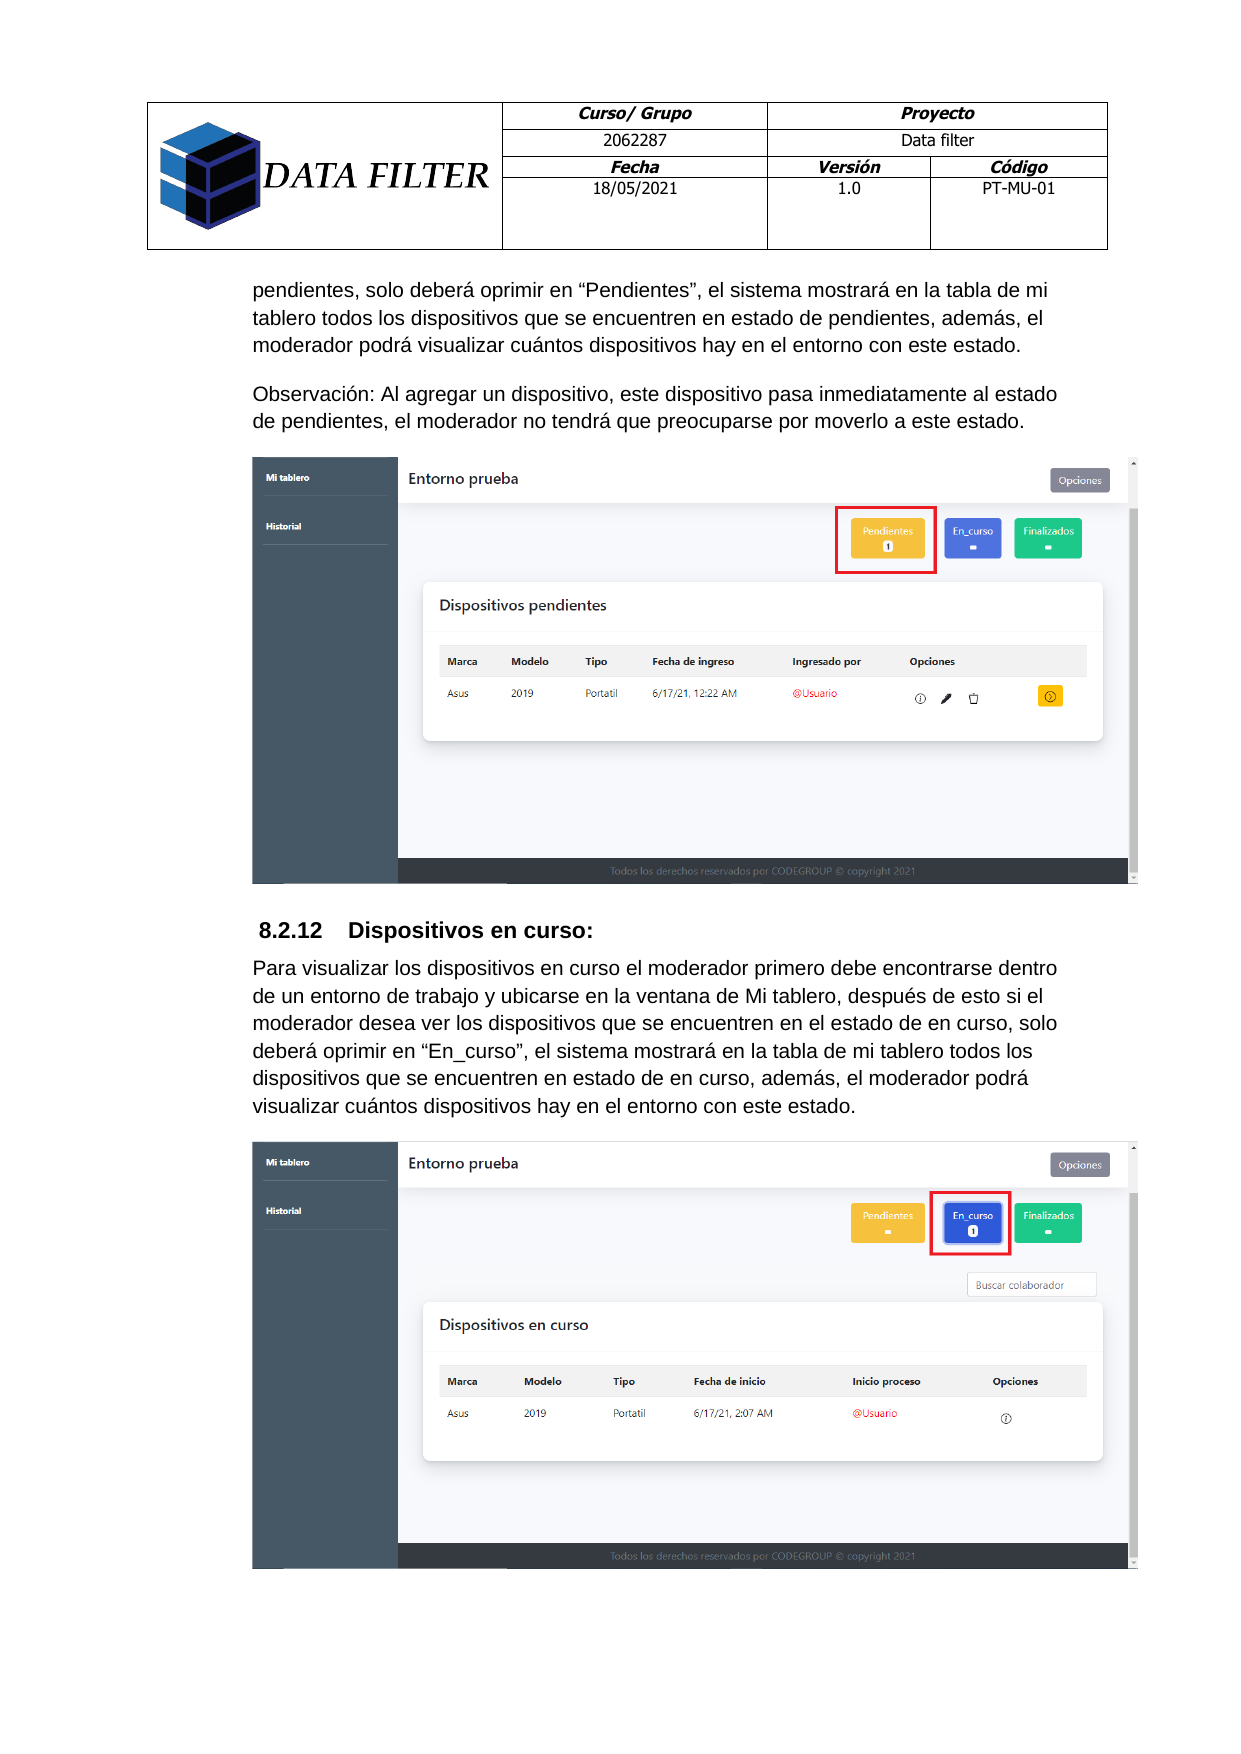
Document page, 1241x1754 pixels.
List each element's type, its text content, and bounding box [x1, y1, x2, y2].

picture [252, 457, 1138, 884]
text Observación: Al agregar un dispositivo, este dispositivo pasa inmediatamente al estado de pendientes, el moderador no tendrá que preocuparse por moverlo a este estado. [252, 382, 1063, 433]
text Para visualizar los dispositivos en curso el moderador primero debe encontrarse dentro de un entorno de trabajo y ubicarse en la ventana de Mi tablero, después de esto si el moderador desea ver los dispositivos que se encuentren en el estado de en curso, solo deberá oprimir en “En_curso”, el sistema mostrará en la tabla de mi tablero todos los dispositivos que se encuentren en estado de en curso, además, el moderador podrá visualizar cuántos dispositivos hay en el entorno con este estado. [252, 956, 1063, 1117]
subtitle 8.2.12 Dispositivos en curso: [252, 917, 1063, 944]
picture [160, 122, 490, 230]
picture [252, 1141, 1138, 1569]
